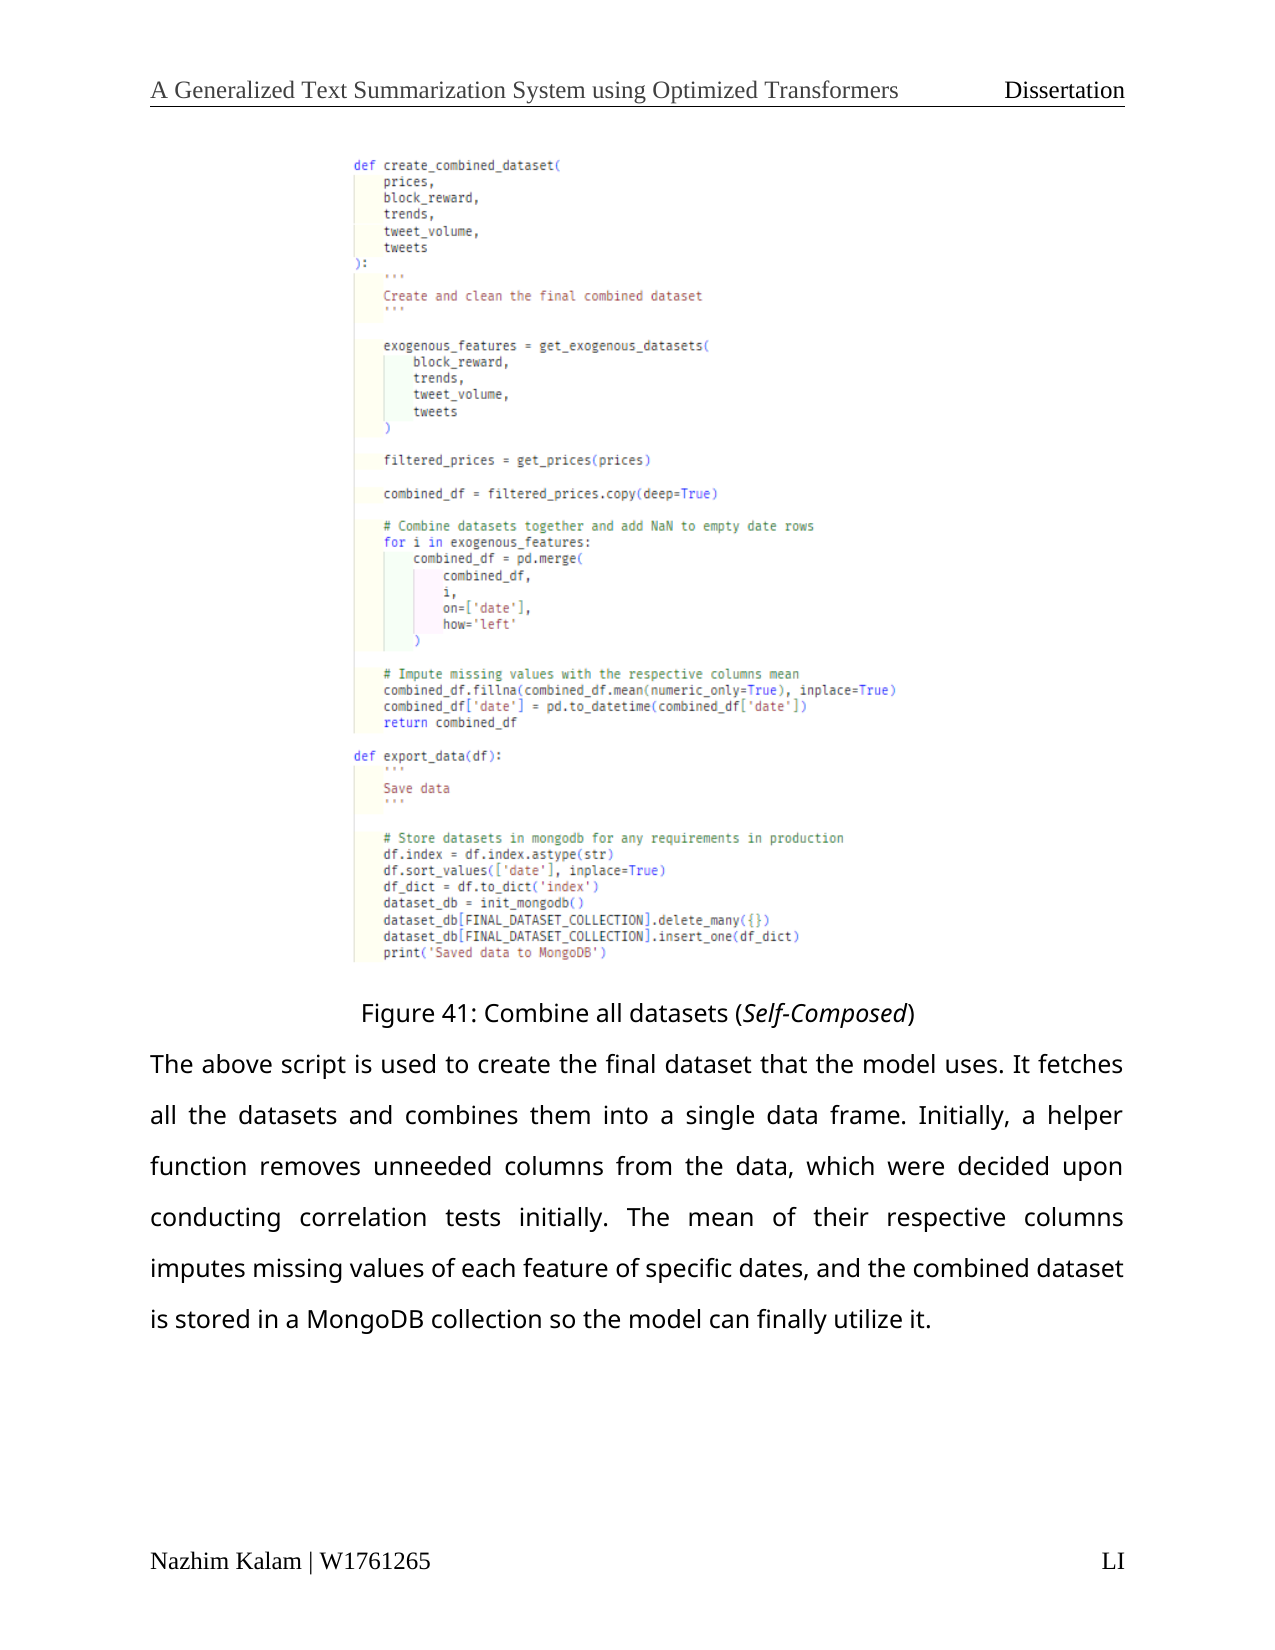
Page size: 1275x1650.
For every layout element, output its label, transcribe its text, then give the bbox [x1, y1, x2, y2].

text The above script is used to create the final dataset that the model uses. It fetches all the datasets and combines them into a single data frame. Initially, a helper function removes unneeded columns from the data, which were decided upon conducting correlation tests initially. The mean of their respective columns imputes missing values of each feature of specific dates, and the combined dataset is stored in a MongoDB collection so the model can finally utilize it. [150, 1047, 1125, 1336]
picture [350, 150, 925, 966]
text Figure 41: Combine all datasets (Self-Composed) [150, 996, 1125, 1030]
